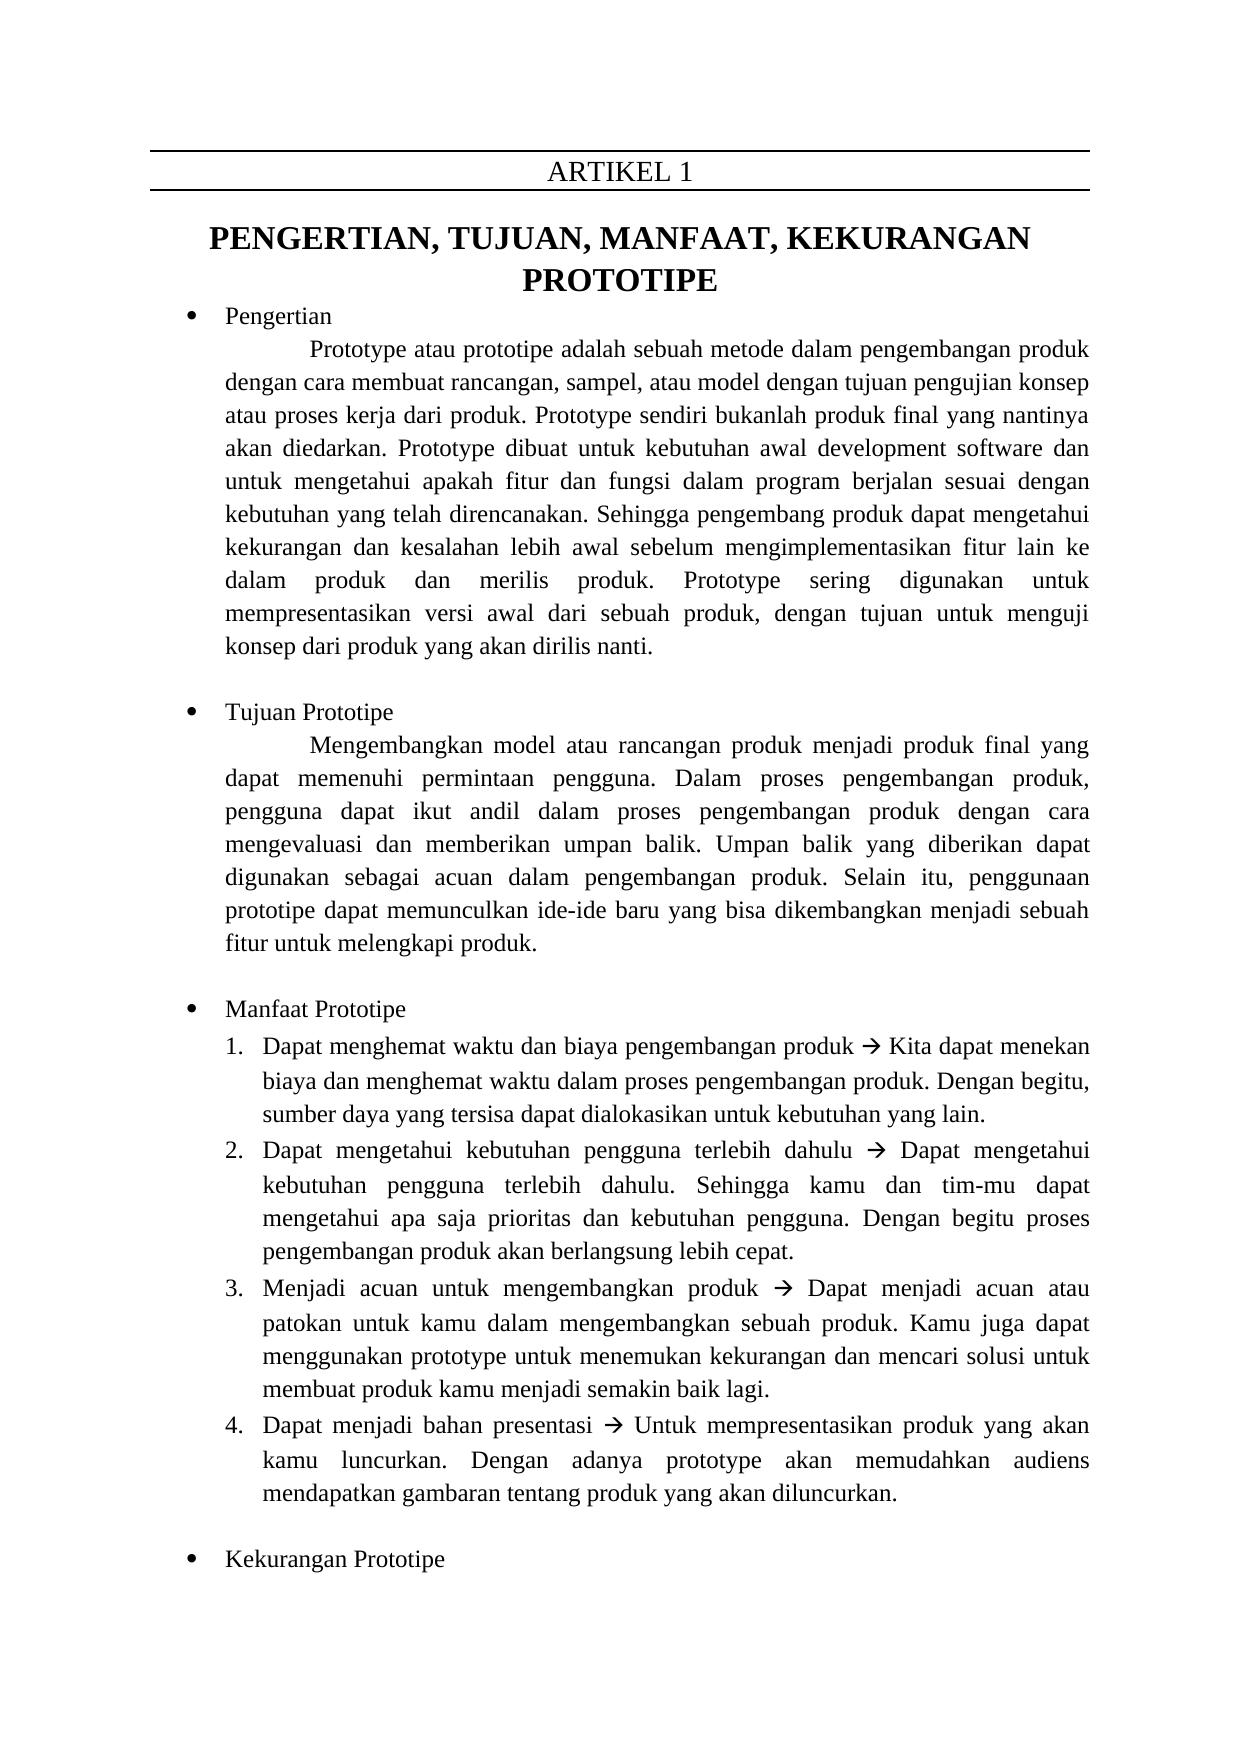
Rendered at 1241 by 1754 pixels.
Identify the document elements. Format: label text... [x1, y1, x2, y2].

subtitle PENGERTIAN, TUJUAN, MANFAAT, KEKURANGAN PROTOTIPE [150, 218, 1090, 298]
list Tujuan Prototipe [187, 697, 1090, 726]
list Manfaat Prototipe [187, 994, 1090, 1023]
list Kekurangan Prototipe [187, 1544, 1090, 1573]
list Pengertian [187, 301, 1090, 330]
list Mengembangkan model atau rancangan produk menjadi produk final yang dapat memenuhi permintaan pengguna. Dalam proses pengembangan produk, pengguna dapat ikut andil dalam proses pengembangan produk dengan cara mengevaluasi dan memberikan umpan balik. Umpan balik yang diberikan dapat digunakan sebagai acuan dalam pengembangan produk. Selain itu, penggunaan prototipe dapat memunculkan ide-ide baru yang bisa dikembangkan menjadi sebuah fitur untuk melengkapi produk. [225, 730, 1090, 957]
list Prototype atau prototipe adalah sebuah metode dalam pengembangan produk dengan cara membuat rancangan, sampel, atau model dengan tujuan pengujian konsep atau proses kerja dari produk. Prototype sendiri bukanlah produk final yang nantinya akan diedarkan. Prototype dibuat untuk kebutuhan awal development software dan untuk mengetahui apakah fitur dan fungsi dalam program berjalan sesuai dengan kebutuhan yang telah direncanakan. Sehingga pengembang produk dapat mengetahui kekurangan dan kesalahan lebih awal sebelum mengimplementasikan fitur lain ke dalam produk dan merilis produk. Prototype sering digunakan untuk mempresentasikan versi awal dari sebuah produk, dengan tujuan untuk menguji konsep dari produk yang akan dirilis nanti. [225, 334, 1090, 660]
text ARTIKEL 1 [150, 152, 1090, 189]
list Menjadi acuan untuk mengembangkan produk 🡪 Dapat menjadi acuan atau patokan untuk kamu dalam mengembangkan sebuah produk. Kamu juga dapat menggunakan prototype untuk menemukan kekurangan dan mencari solusi untuk membuat produk kamu menjadi semakin baik lagi. [225, 1269, 1090, 1402]
list Dapat menghemat waktu dan biaya pengembangan produk 🡪 Kita dapat menekan biaya dan menghemat waktu dalam proses pengembangan produk. Dengan begitu, sumber daya yang tersisa dapat dialokasikan untuk kebutuhan yang lain. [225, 1028, 1090, 1128]
list Dapat mengetahui kebutuhan pengguna terlebih dahulu 🡪 Dapat mengetahui kebutuhan pengguna terlebih dahulu. Sehingga kamu dan tim-mu dapat mengetahui apa saja prioritas dan kebutuhan pengguna. Dengan begitu proses pengembangan produk akan berlangsung lebih cepat. [225, 1132, 1090, 1265]
list Dapat menjadi bahan presentasi 🡪 Untuk mempresentasikan produk yang akan kamu luncurkan. Dengan adanya prototype akan memudahkan audiens mendapatkan gambaran tentang produk yang akan diluncurkan. [225, 1407, 1090, 1507]
